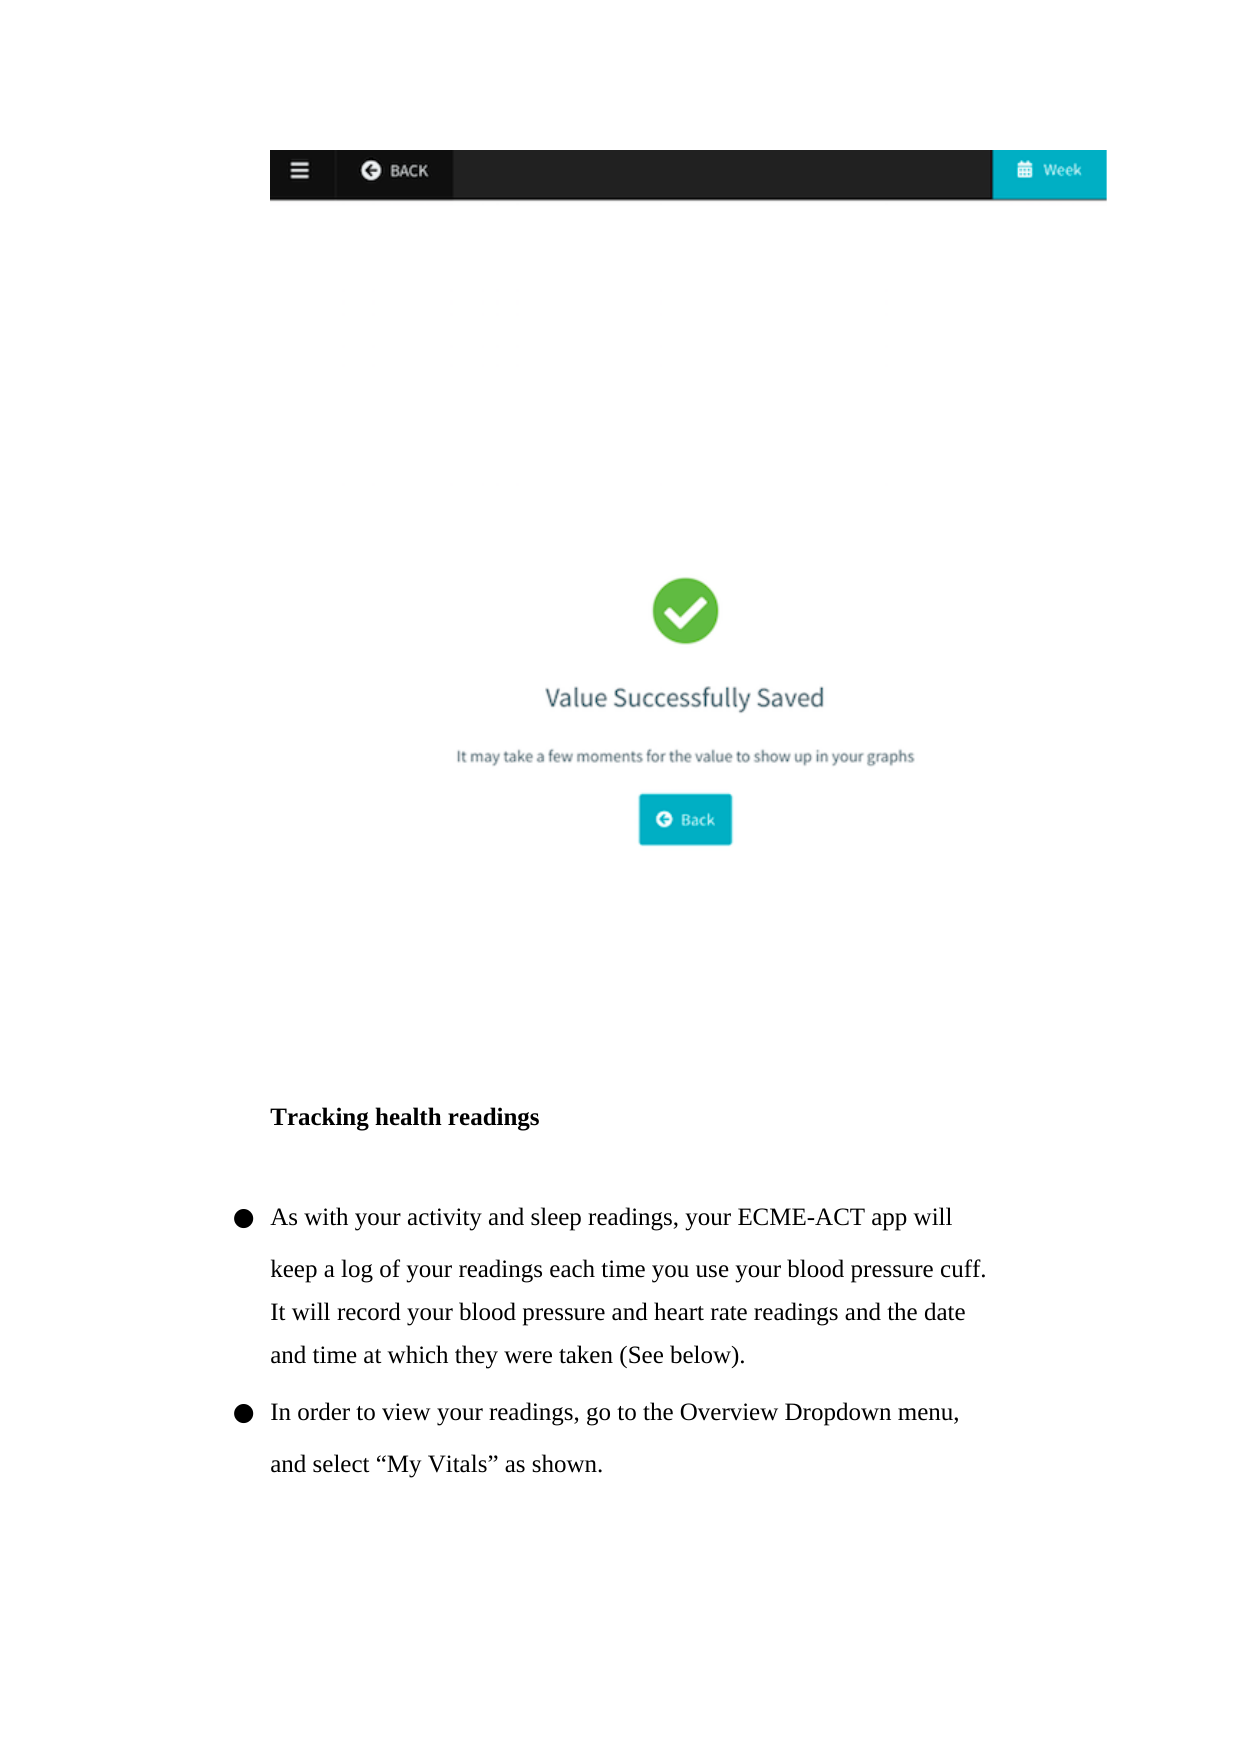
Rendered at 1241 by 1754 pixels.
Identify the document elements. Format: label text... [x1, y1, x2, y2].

picture [270, 150, 1107, 1000]
text Tracking health readings [270, 1102, 994, 1131]
list In order to view your readings, go to the Overview Dropdown menu, and select “My Vitals” as shown. [233, 1384, 994, 1478]
list As with your activity and sleep readings, your ECME-ACT app will keep a log of your readings each time you use your blood pressure cuff. It will record your blood pressure and heart rate readings and the date and time at which they were taken (See below). [233, 1189, 994, 1369]
